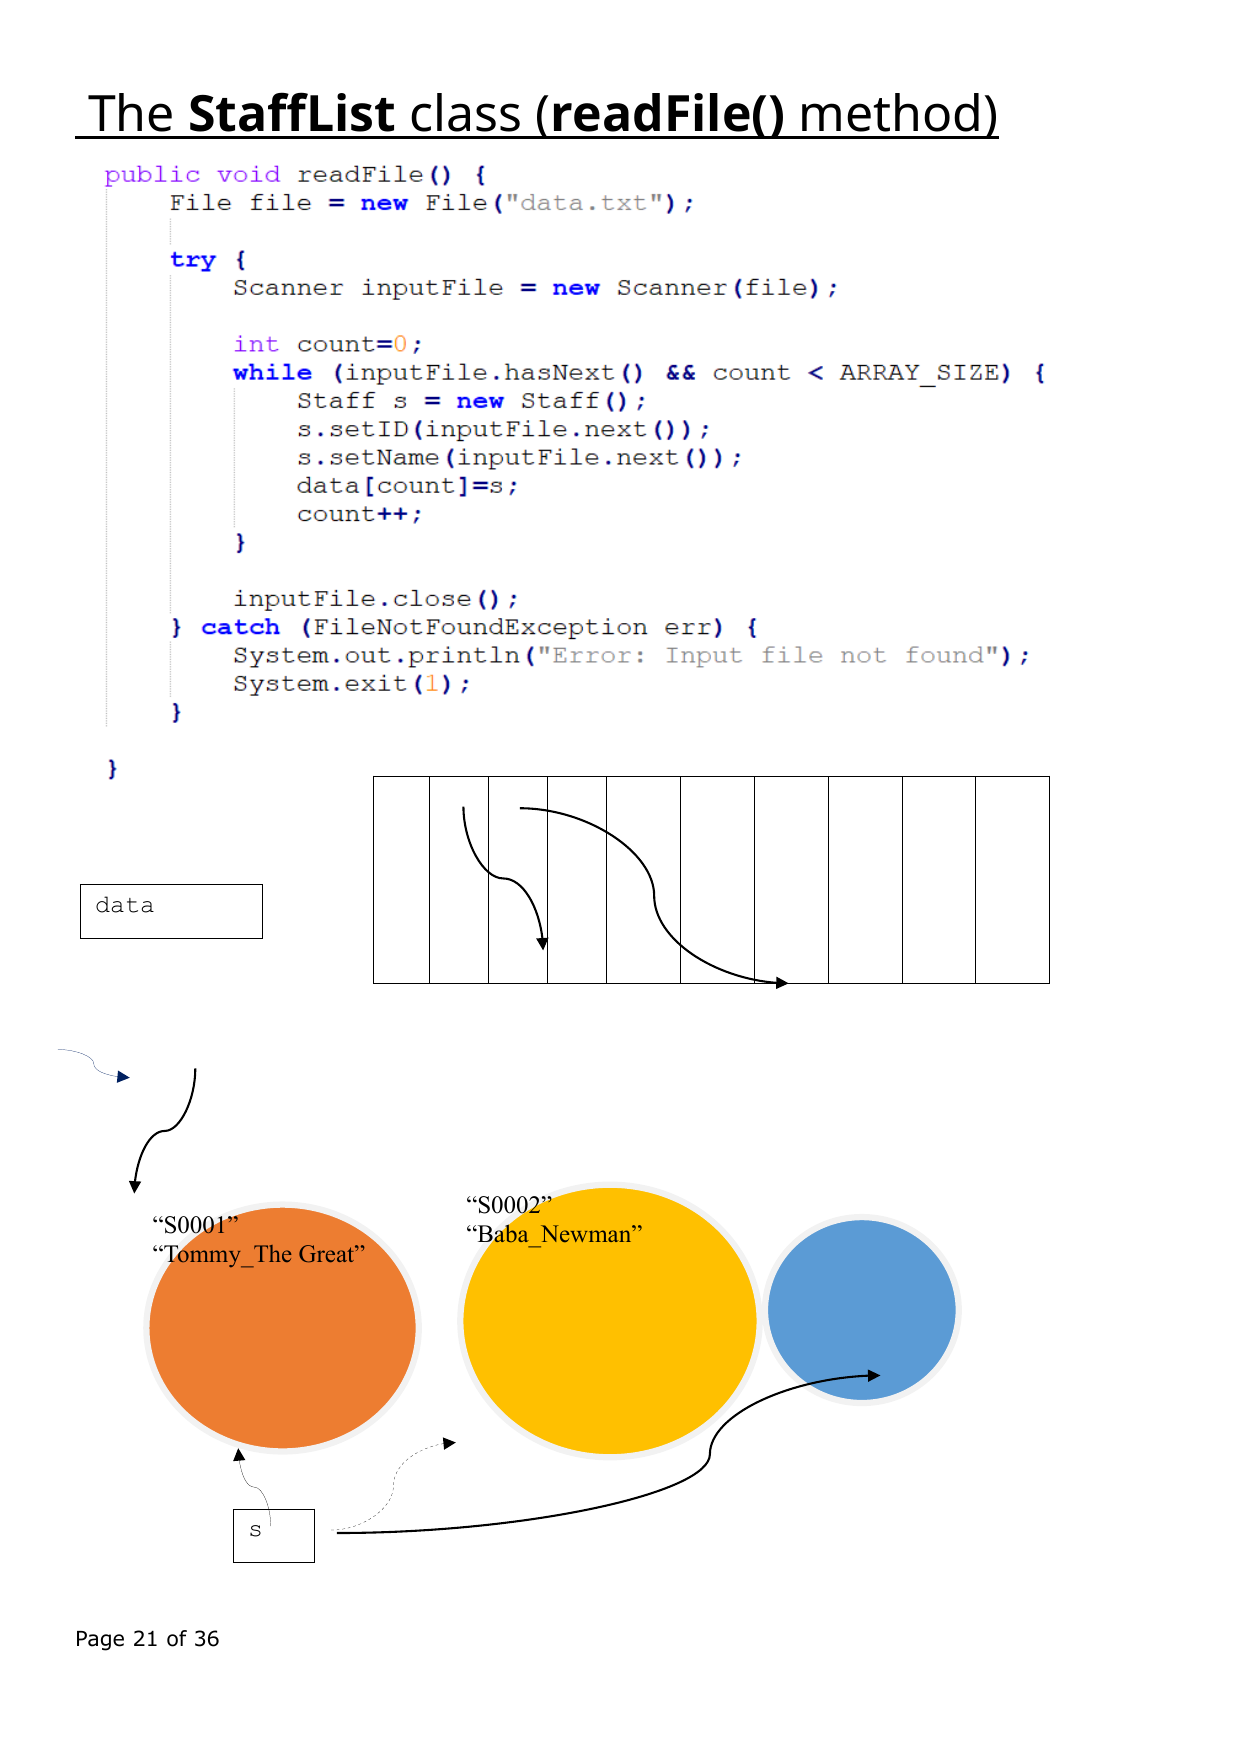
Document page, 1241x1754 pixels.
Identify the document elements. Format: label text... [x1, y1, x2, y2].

table_header [755, 777, 828, 983]
table_header [607, 835, 680, 983]
table_header [903, 777, 975, 983]
table_header [829, 777, 902, 983]
table_header [430, 777, 488, 983]
table_header [548, 777, 606, 830]
table_header [681, 777, 754, 978]
picture [74, 156, 1166, 788]
table_header [489, 875, 547, 983]
table_header [374, 777, 429, 983]
table_header [681, 948, 754, 983]
table_header [548, 812, 606, 983]
text The StaffList class (readFile() method) [75, 75, 1165, 150]
table_header [607, 777, 680, 942]
table_header [489, 777, 547, 937]
table_header [976, 777, 1049, 983]
